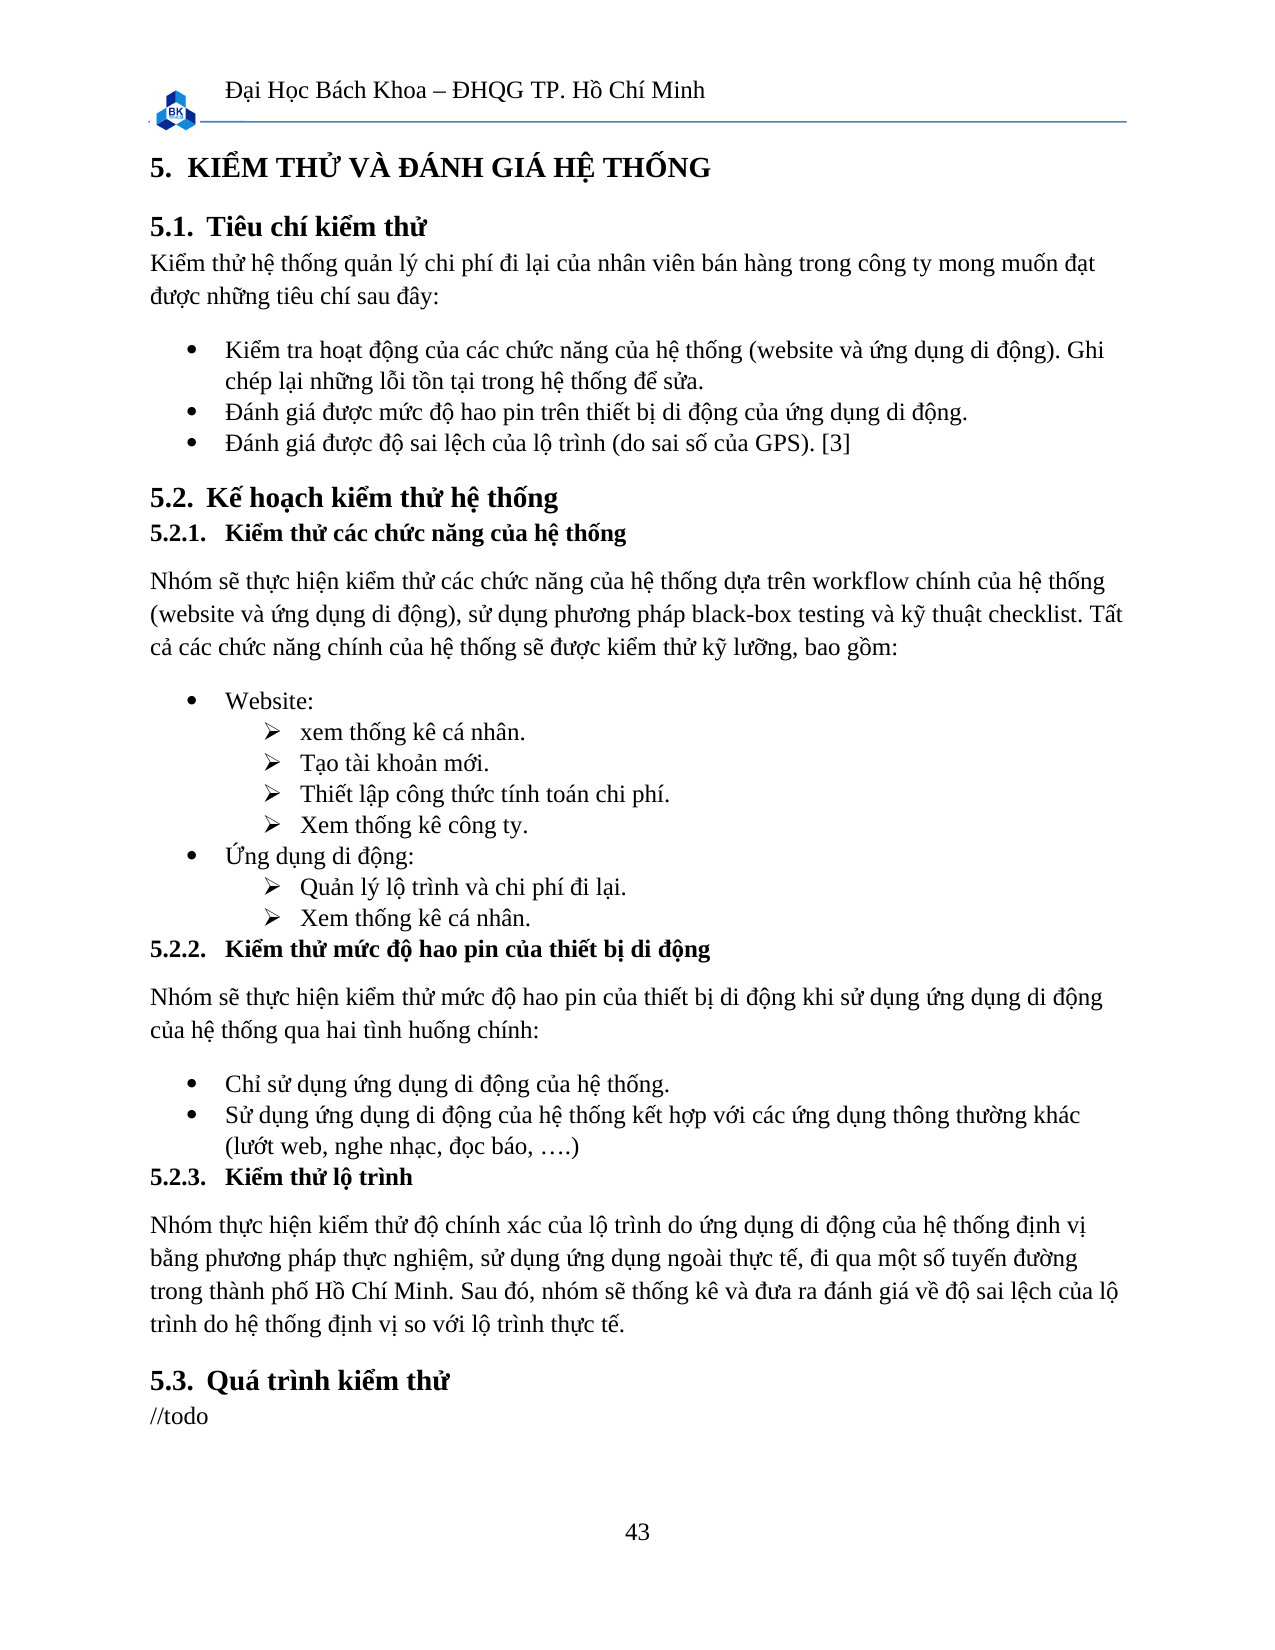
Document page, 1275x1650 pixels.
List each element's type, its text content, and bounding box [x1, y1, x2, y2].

list Tạo tài khoản mới. [262, 748, 1125, 777]
list Sử dụng ứng dụng di động của hệ thống kết hợp với các ứng dụng thông thường khác (lướt web, nghe nhạc, đọc báo, ….) [187, 1100, 1125, 1160]
text Nhóm sẽ thực hiện kiểm thử mức độ hao pin của thiết bị di động khi sử dụng ứng dụng di động của hệ thống qua hai tình huống chính: [150, 982, 1125, 1044]
list Đánh giá được mức độ hao pin trên thiết bị di động của ứng dụng di động. [187, 397, 1125, 426]
text //todo [150, 1401, 1125, 1430]
list Ứng dụng di động: [187, 841, 1125, 870]
subtitle Quá trình kiểm thử [150, 1363, 1125, 1396]
subtitle KIỂM THỬ VÀ ĐÁNH GIÁ HỆ THỐNG [150, 150, 1125, 183]
list Kiểm thử mức độ hao pin của thiết bị di động [150, 934, 1125, 963]
list Đánh giá được độ sai lệch của lộ trình (do sai số của GPS). [3] [187, 428, 1125, 457]
list Chỉ sử dụng ứng dụng di động của hệ thống. [187, 1069, 1125, 1098]
list Website: [187, 686, 1125, 715]
list Kiểm thử lộ trình [150, 1162, 1125, 1191]
list Xem thống kê cá nhân. [262, 903, 1125, 932]
list xem thống kê cá nhân. [262, 717, 1125, 746]
list Thiết lập công thức tính toán chi phí. [262, 779, 1125, 808]
list Xem thống kê công ty. [262, 810, 1125, 839]
text Nhóm sẽ thực hiện kiểm thử các chức năng của hệ thống dựa trên workflow chính của hệ thống (website và ứng dụng di động), sử dụng phương pháp black-box testing và kỹ thuật checklist. Tất cả các chức năng chính của hệ thống sẽ được kiểm thử kỹ lưỡng, bao gồm: [150, 566, 1125, 661]
list Kiểm thử các chức năng của hệ thống [150, 518, 1125, 547]
text Kiểm thử hệ thống quản lý chi phí đi lại của nhân viên bán hàng trong công ty mong muốn đạt được những tiêu chí sau đây: [150, 248, 1125, 310]
list Kiểm tra hoạt động của các chức năng của hệ thống (website và ứng dụng di động). Ghi chép lại những lỗi tồn tại trong hệ thống để sửa. [187, 335, 1125, 394]
subtitle Kế hoạch kiểm thử hệ thống [150, 480, 1125, 513]
picture [150, 87, 200, 138]
list Quản lý lộ trình và chi phí đi lại. [262, 872, 1125, 901]
text Nhóm thực hiện kiểm thử độ chính xác của lộ trình do ứng dụng di động của hệ thống định vị bằng phương pháp thực nghiệm, sử dụng ứng dụng ngoài thực tế, đi qua một số tuyến đường trong thành phố Hồ Chí Minh. Sau đó, nhóm sẽ thống kê và đưa ra đánh giá về độ sai lệch của lộ trình do hệ thống định vị so với lộ trình thực tế. [150, 1210, 1125, 1337]
subtitle Tiêu chí kiểm thử [150, 209, 1125, 243]
